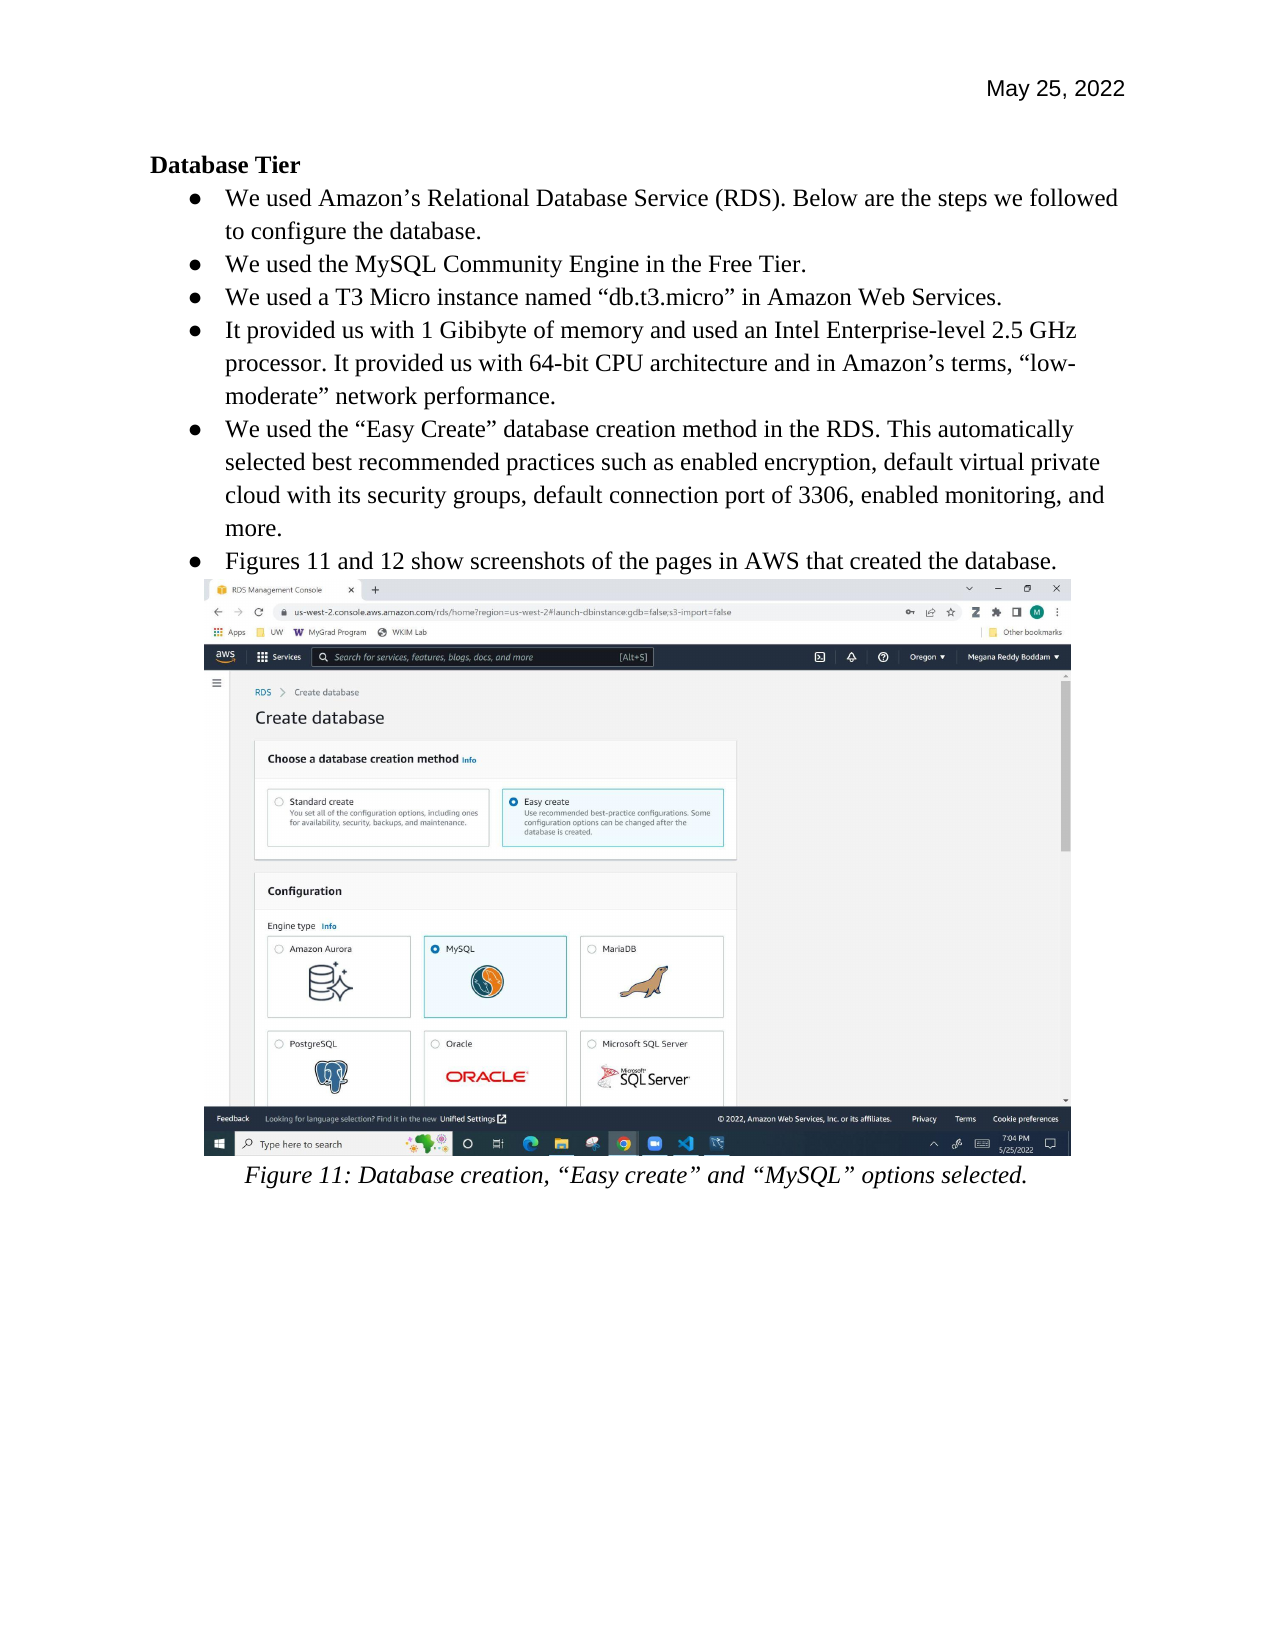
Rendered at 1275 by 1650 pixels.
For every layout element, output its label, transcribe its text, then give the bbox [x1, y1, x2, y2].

text Database Tier [150, 150, 1125, 179]
picture [204, 579, 1071, 1156]
list Figures 11 and 12 show screenshots of the pages in AWS that created the database. [187, 546, 1125, 575]
list We used Amazon’s Relational Database Service (RDS). Below are the steps we followed to configure the database. [187, 183, 1125, 245]
list It provided us with 1 Gibibyte of memory and used an Intel Enterprise-level 2.5 GHz processor. It provided us with 64-bit CPU architecture and in Amazon’s terms, “low-moderate” network performance. [187, 315, 1125, 410]
text Figure 11: Database creation, “Easy create” and “MySQL” options selected. [150, 1160, 1125, 1189]
list We used a T3 Micro instance named “db.t3.micro” in Amazon Web Services. [187, 282, 1125, 311]
list We used the “Easy Create” database creation method in the RDS. This automatically selected best recommended practices such as enabled encryption, default virtual private cloud with its security groups, default connection port of 3306, enabled monitoring, and more. [187, 414, 1125, 542]
list We used the MySQL Community Engine in the Free Tier. [187, 249, 1125, 278]
